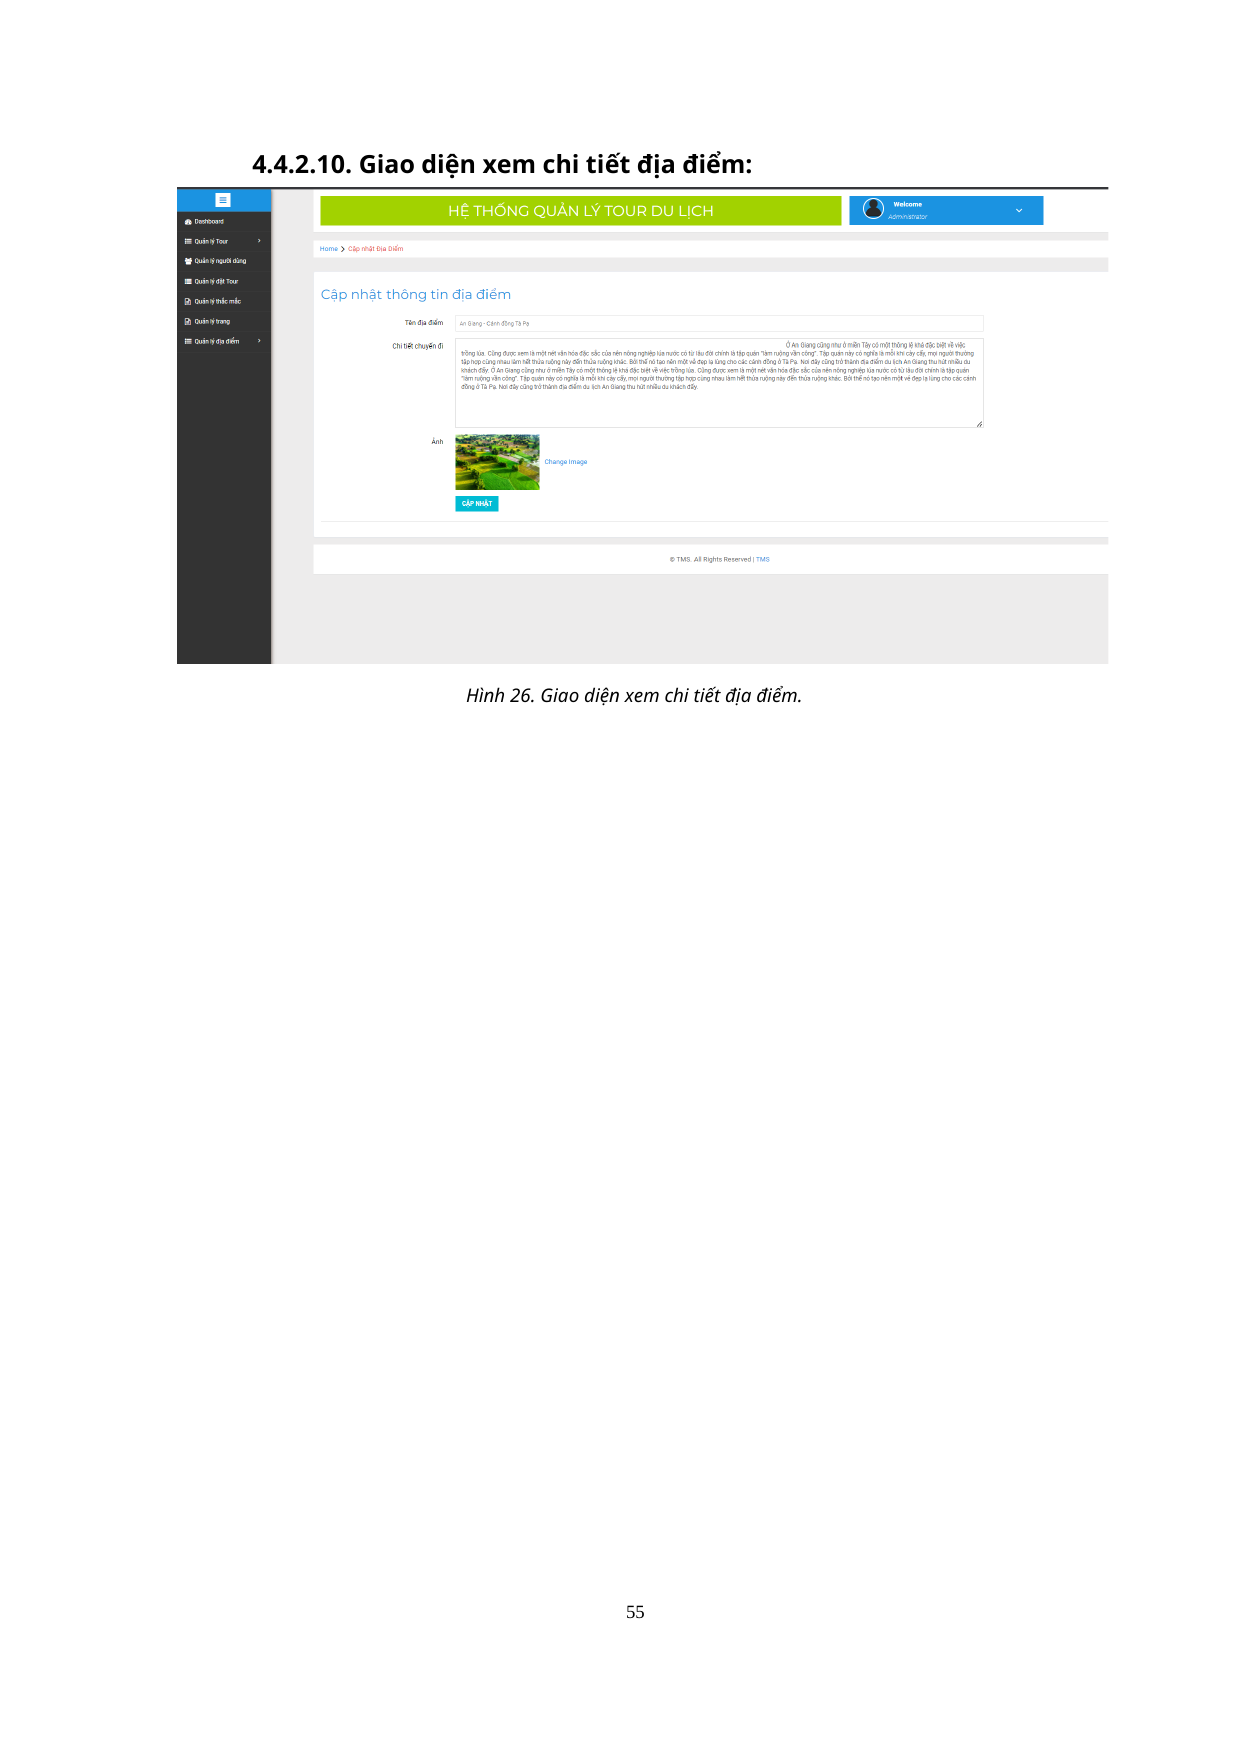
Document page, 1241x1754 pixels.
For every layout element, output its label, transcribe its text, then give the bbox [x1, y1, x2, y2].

subtitle Giao diện xem chi tiết địa điểm: [252, 147, 1093, 181]
text Hình 26. Giao diện xem chi tiết địa điểm. [177, 683, 1093, 708]
picture [177, 187, 1109, 664]
